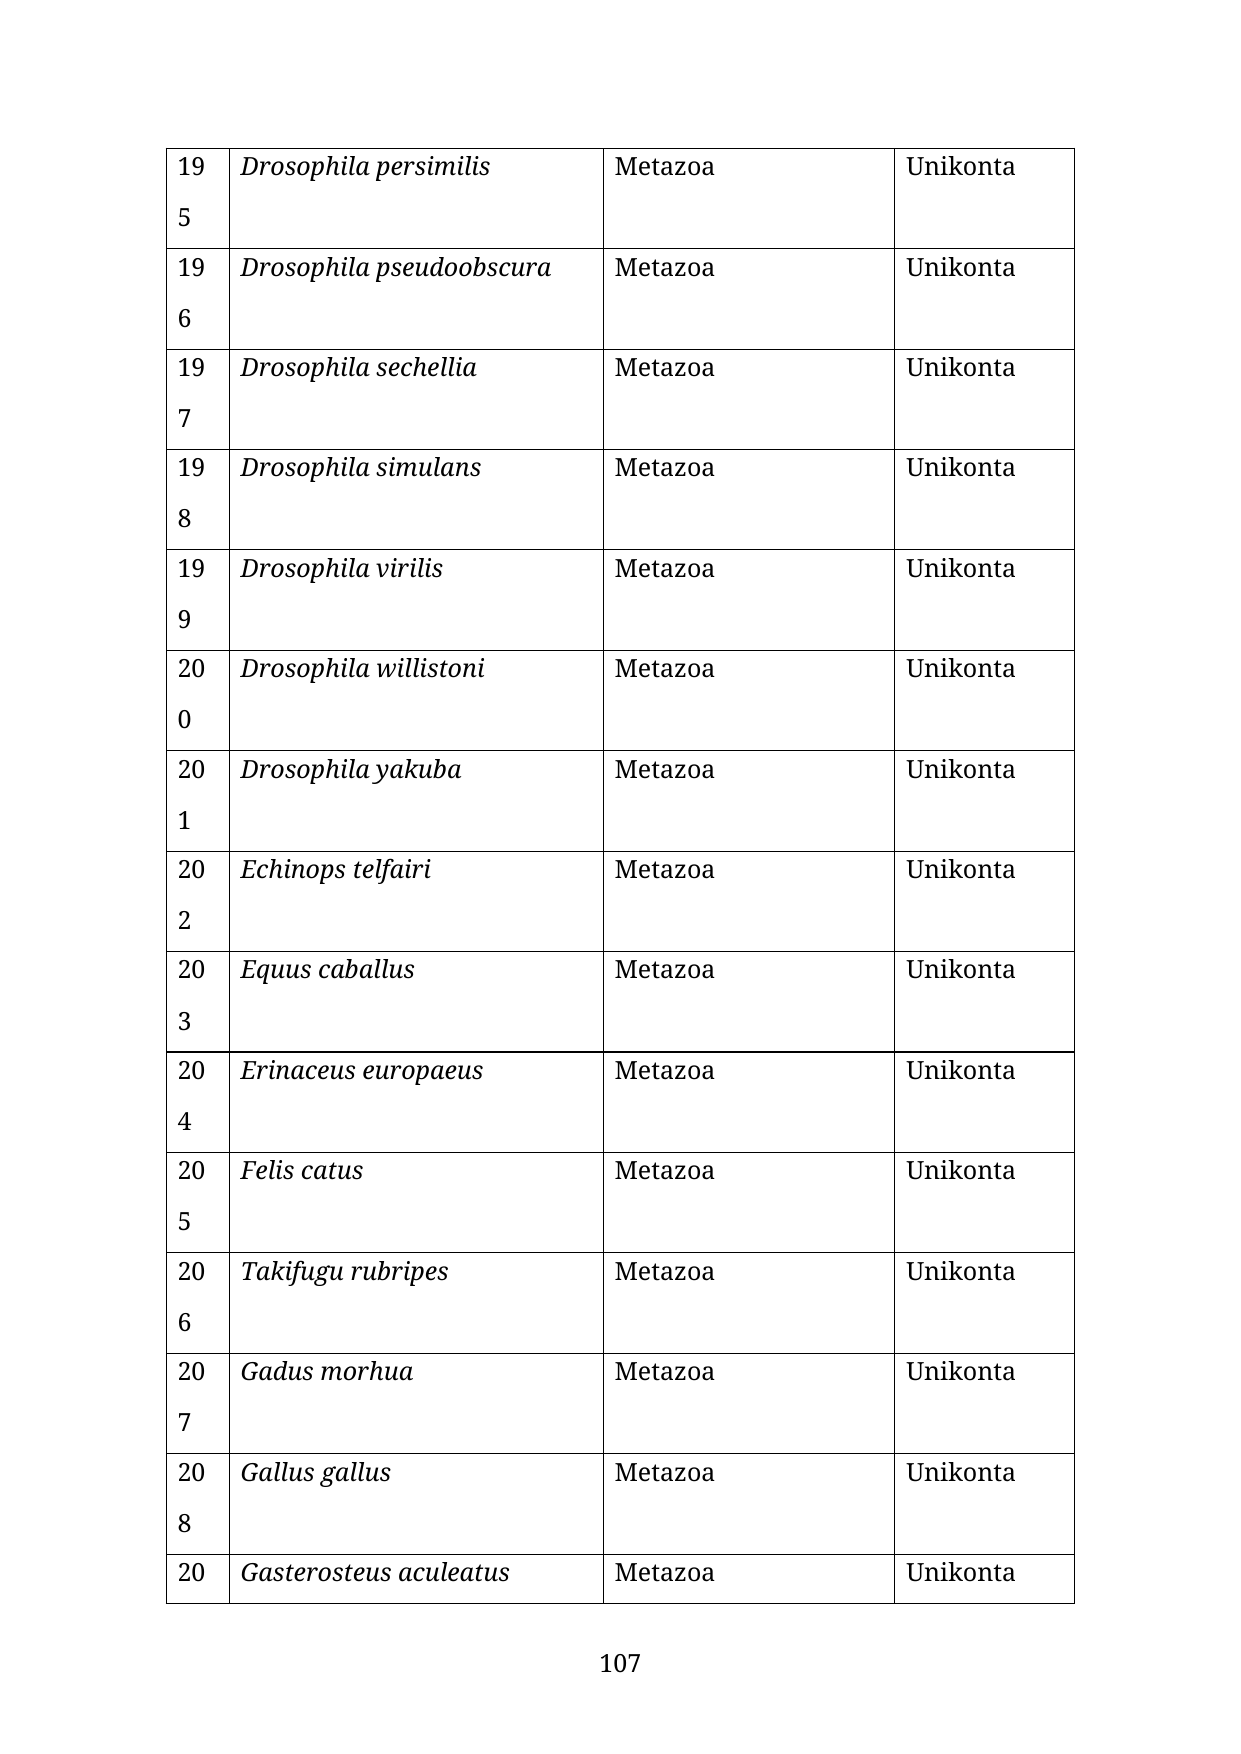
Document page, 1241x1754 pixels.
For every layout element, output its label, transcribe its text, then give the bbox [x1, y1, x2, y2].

table_cell Metazoa [604, 751, 894, 851]
table_cell Metazoa [604, 952, 894, 1051]
table_cell Drosophila yakuba [230, 751, 603, 851]
table_cell 198 [167, 450, 229, 549]
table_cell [230, 1555, 603, 1603]
table_cell Drosophila virilis [230, 550, 603, 650]
table_cell Metazoa [604, 1454, 894, 1553]
table_cell Unikonta [895, 249, 1074, 348]
table_cell Metazoa [604, 1053, 894, 1152]
table_cell Unikonta [895, 751, 1074, 851]
table_cell Gadus morhua [230, 1354, 603, 1453]
table_cell 197 [167, 350, 229, 449]
table_cell Drosophila willistoni [230, 651, 603, 750]
table_cell Unikonta [895, 1454, 1074, 1553]
table_cell 209 [167, 1555, 229, 1603]
table_cell Metazoa [604, 350, 894, 449]
table_cell Drosophila simulans [230, 450, 603, 549]
table_cell Takifugu rubripes [230, 1253, 603, 1353]
table_cell Equus caballus [230, 952, 603, 1051]
table_cell Unikonta [895, 450, 1074, 549]
table_cell Metazoa [604, 852, 894, 951]
table_cell Metazoa [604, 651, 894, 750]
table_cell Gallus gallus [230, 1454, 603, 1553]
table_cell Metazoa [604, 550, 894, 650]
table_cell Echinops telfairi [230, 852, 603, 951]
table_cell Unikonta [895, 952, 1074, 1051]
table_cell 195 [167, 149, 229, 248]
table_cell 201 [167, 751, 229, 851]
table_cell Unikonta [895, 550, 1074, 650]
table_cell 196 [167, 249, 229, 348]
table_cell Drosophila persimilis [230, 149, 603, 248]
table_cell 200 [167, 651, 229, 750]
table_cell Metazoa [604, 1354, 894, 1453]
table_cell Felis catus [230, 1153, 603, 1252]
table_cell Metazoa [604, 149, 894, 248]
table_cell Unikonta [895, 1053, 1074, 1152]
table_cell Erinaceus europaeus [230, 1053, 603, 1152]
table_cell Unikonta [895, 1253, 1074, 1353]
table_cell Unikonta [895, 1153, 1074, 1252]
table_cell 199 [167, 550, 229, 650]
table_cell Metazoa [604, 1555, 894, 1603]
table_cell Unikonta [895, 149, 1074, 248]
table_cell Drosophila sechellia [230, 350, 603, 449]
table_cell Unikonta [895, 350, 1074, 449]
table_cell Unikonta [895, 852, 1074, 951]
table_cell Metazoa [604, 1253, 894, 1353]
table_cell Drosophila pseudoobscura [230, 249, 603, 348]
table_cell Unikonta [895, 1354, 1074, 1453]
table_cell 208 [167, 1454, 229, 1553]
table_cell Unikonta [895, 651, 1074, 750]
table_cell 204 [167, 1053, 229, 1152]
table_cell Metazoa [604, 1153, 894, 1252]
table_cell Unikonta [895, 1555, 1074, 1603]
table_cell 206 [167, 1253, 229, 1353]
table_cell 207 [167, 1354, 229, 1453]
table_cell 203 [167, 952, 229, 1051]
table_cell Metazoa [604, 249, 894, 348]
table_cell Metazoa [604, 450, 894, 549]
table_cell 202 [167, 852, 229, 951]
table_cell 205 [167, 1153, 229, 1252]
